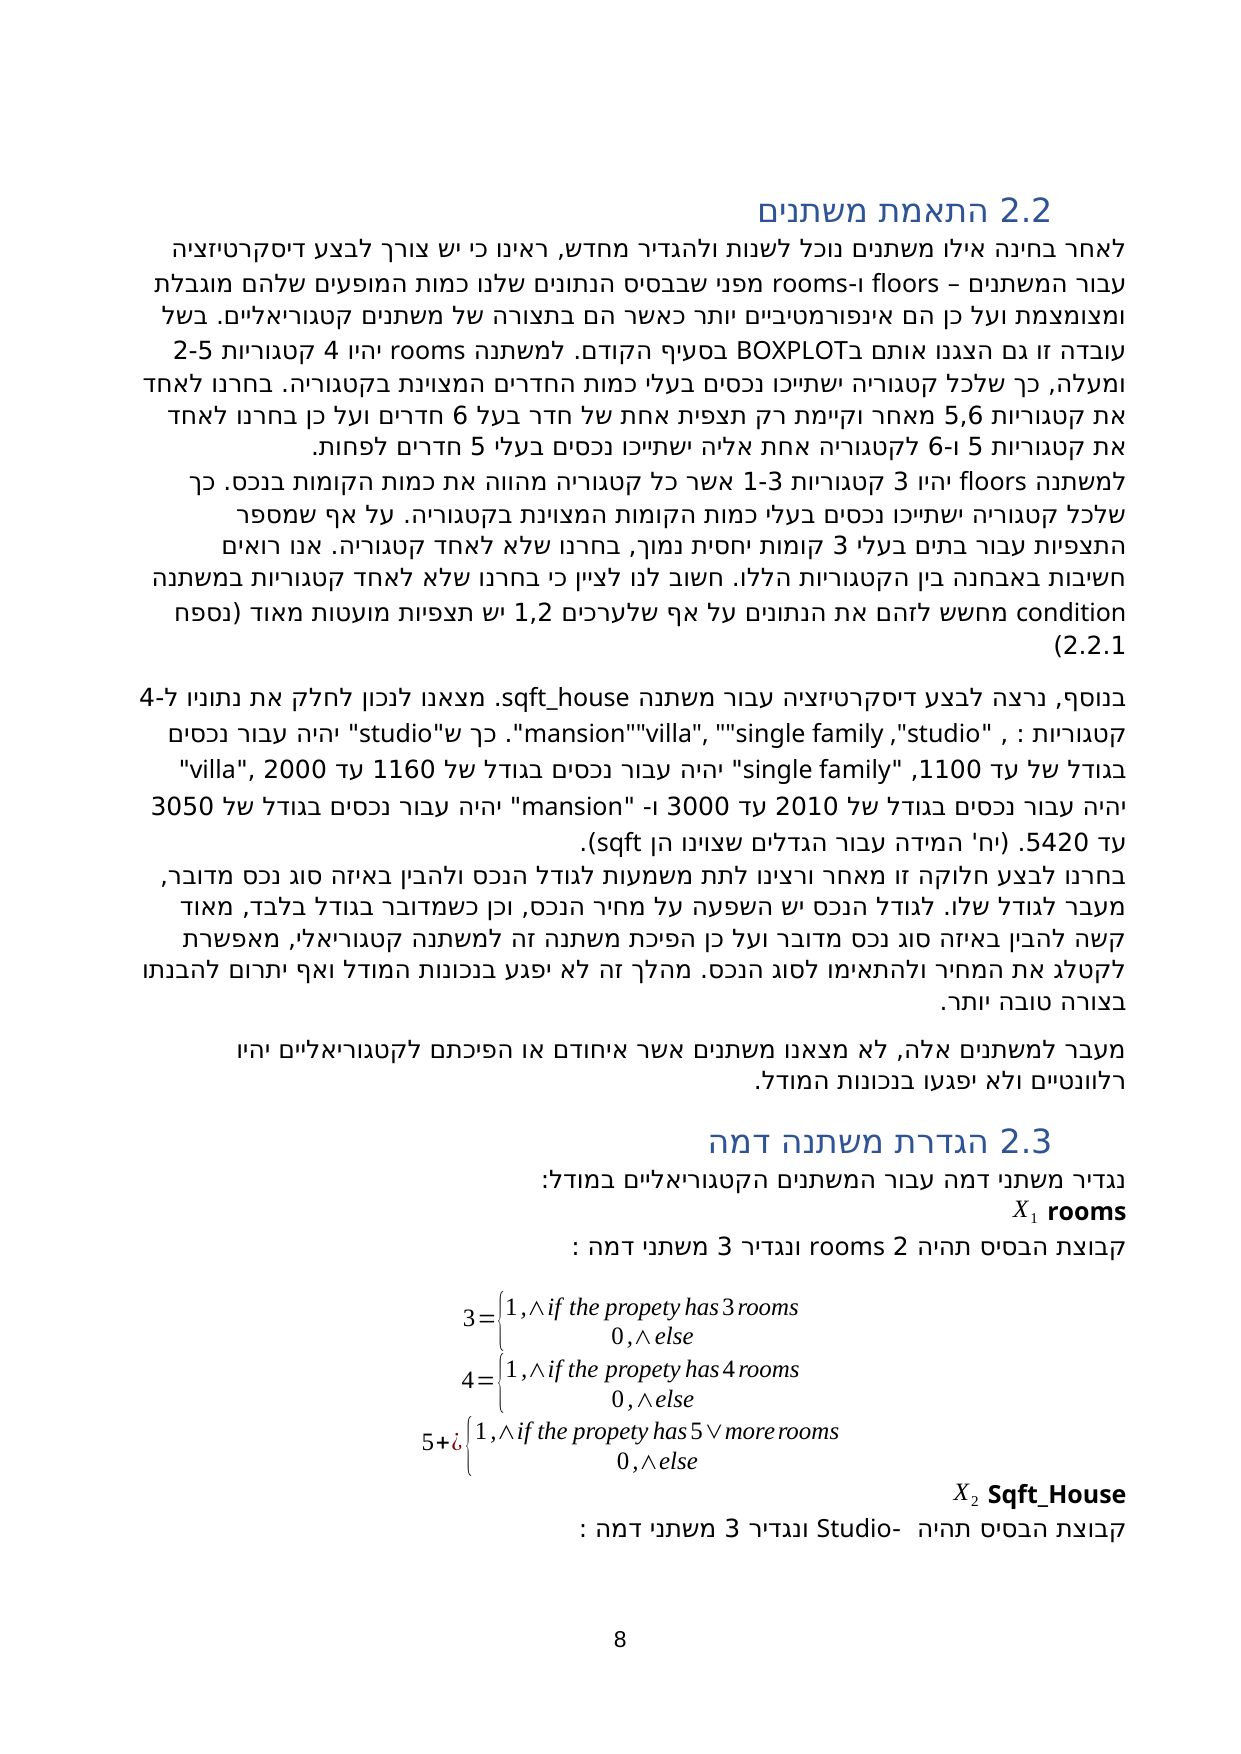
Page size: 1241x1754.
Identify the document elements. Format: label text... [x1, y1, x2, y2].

text Sqft_House [137, 1477, 1127, 1511]
text מעבר למשתנים אלה, לא מצאנו משתנים אשר איחודם או הפיכתם לקטגוריאליים יהיו רלוונטיים ולא יפגעו בנכונות המודל. [137, 1035, 1127, 1096]
text קבוצת הבסיס תהיה -Studio ונגדיר 3 משתני דמה : [137, 1511, 1127, 1573]
list נגדיר משתני דמה עבור המשתנים הקטגוריאליים במודל: [137, 1165, 1127, 1194]
text rooms [137, 1194, 1127, 1228]
text בנוסף, נרצה לבצע דיסקרטיזציה עבור משתנה sqft_house. מצאנו לנכון לחלק את נתוניו ל-4 קטגוריות : , "mansion""villa", ""single family ,"studio". כך ש"studio" יהיה עבור נכסים בגודל של עד 1100, "single family" יהיה עבור נכסים בגודל של 1160 עד 2000 ,"villa" יהיה עבור נכסים בגודל של 2010 עד 3000 ו- "mansion" יהיה עבור נכסים בגודל של 3050 עד 5420. (יח' המידה עבור הגדלים שצוינו הן sqft). בחרנו לבצע חלוקה זו מאחר ורצינו לתת משמעות לגודל הנכס ולהבין באיזה סוג נכס מדובר, מעבר לגודל שלו. לגודל הנכס יש השפעה על מחיר הנכס, וכן כשמדובר בגודל בלבד, מאוד קשה להבין באיזה סוג נכס מדובר ועל כן הפיכת משתנה זה למשתנה קטגוריאלי, מאפשרת לקטלג את המחיר ולהתאימו לסוג הנכס. מהלך זה לא יפגע בנכונות המודל ואף יתרום להבנתו בצורה טובה יותר. [137, 679, 1127, 1016]
subtitle 2.3 הגדרת משתנה דמה [187, 1123, 1053, 1162]
text לאחר בחינה אילו משתנים נוכל לשנות ולהגדיר מחדש, ראינו כי יש צורך לבצע דיסקרטיזציה עבור המשתנים – floors ו-rooms מפני שבבסיס הנתונים שלנו כמות המופעים שלהם מוגבלת ומצומצמת ועל כן הם אינפורמטיביים יותר כאשר הם בתצורה של משתנים קטגוריאליים. בשל עובדה זו גם הצגנו אותם בBOXPLOT בסעיף הקודם. למשתנה rooms יהיו 4 קטגוריות 2-5 ומעלה, כך שלכל קטגוריה ישתייכו נכסים בעלי כמות החדרים המצוינת בקטגוריה. בחרנו לאחד את קטגוריות 5,6 מאחר וקיימת רק תצפית אחת של חדר בעל 6 חדרים ועל כן בחרנו לאחד את קטגוריות 5 ו-6 לקטגוריה אחת אליה ישתייכו נכסים בעלי 5 חדרים לפחות. למשתנה floors יהיו 3 קטגוריות 1-3 אשר כל קטגוריה מהווה את כמות הקומות בנכס. כך שלכל קטגוריה ישתייכו נכסים בעלי כמות הקומות המצוינת בקטגוריה. על אף שמספר התצפיות עבור בתים בעלי 3 קומות יחסית נמוך, בחרנו שלא לאחד קטגוריה. אנו רואים חשיבות באבחנה בין הקטגוריות הללו. חשוב לנו לציין כי בחרנו שלא לאחד קטגוריות במשתנה condition מחשש לזהם את הנתונים על אף שלערכים 1,2 יש תצפיות מועטות מאוד (נספח 2.2.1) [137, 234, 1127, 660]
text קבוצת הבסיס תהיה 2 rooms ונגדיר 3 משתני דמה : [137, 1228, 1127, 1290]
subtitle 2.2 התאמת משתנים [187, 150, 1053, 231]
